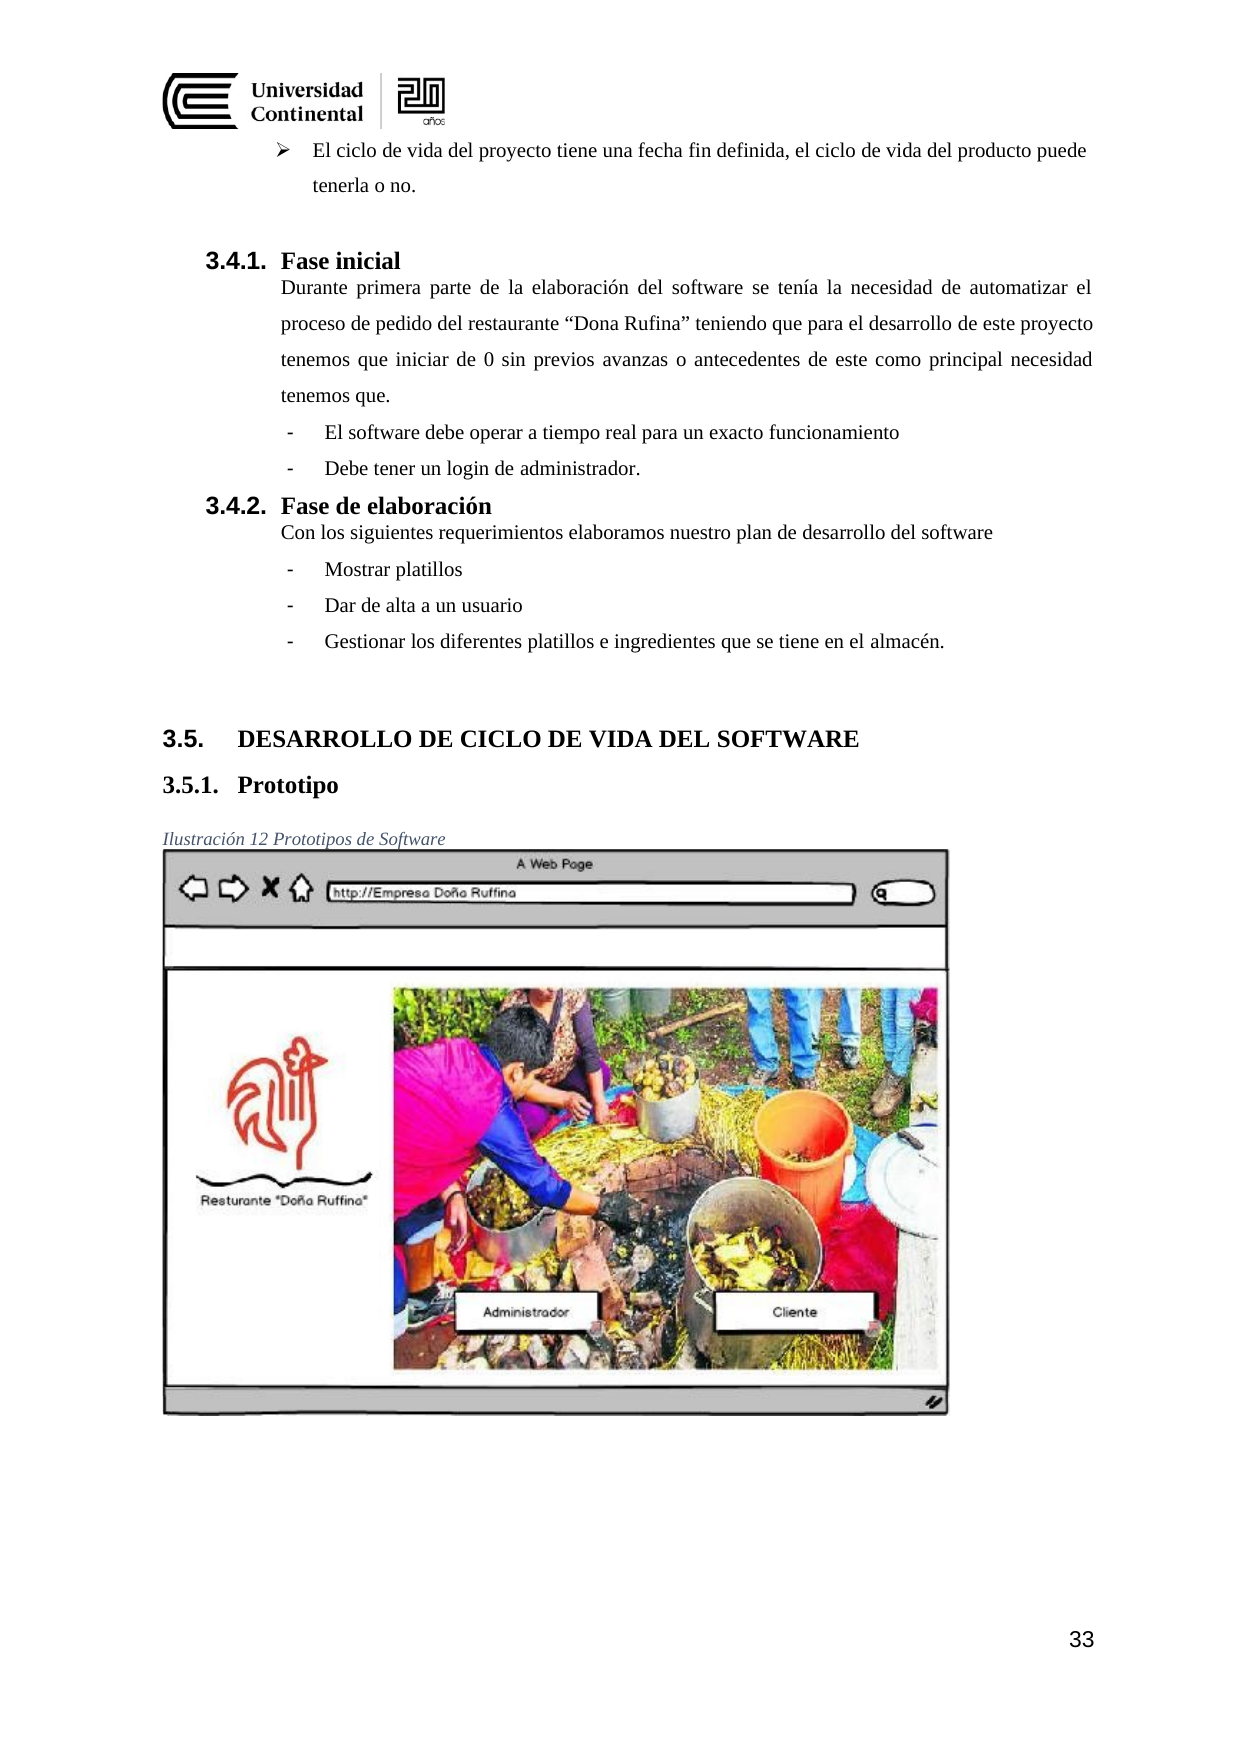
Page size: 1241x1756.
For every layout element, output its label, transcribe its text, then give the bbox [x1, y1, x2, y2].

list El ciclo de vida del proyecto tiene una fecha fin definida, el ciclo de vida del producto puede tenerla o no. [275, 137, 1092, 197]
subtitle DESARROLLO DE CICLO DE VIDA DEL SOFTWARE [162, 723, 1228, 752]
list Mostrar platillos [287, 557, 1228, 581]
list El software debe operar a tiempo real para un exacto funcionamiento [287, 419, 1228, 444]
text Ilustración 12 Prototipos de Software [162, 828, 1228, 849]
list Dar de alta a un usuario [287, 593, 1228, 617]
text Con los siguientes requerimientos elaboramos nuestro plan de desarrollo del software [281, 521, 1228, 544]
subtitle Fase de elaboración [205, 492, 1228, 521]
list Debe tener un login de administrador. [287, 456, 1228, 480]
text Durante primera parte de la elaboración del software se tenía la necesidad de automatizar el proceso de pedido del restaurante “Dona Rufina” teniendo que para el desarrollo de este proyecto tenemos que iniciar de 0 sin previos avanzas o antecedentes de este como principal necesidad tenemos que. [281, 275, 1093, 407]
picture [162, 849, 951, 1416]
subtitle Fase inicial [205, 247, 1228, 275]
list Gestionar los diferentes platillos e ingredientes que se tiene en el almacén. [287, 629, 1228, 653]
picture [162, 73, 445, 129]
subtitle Prototipo [162, 770, 1228, 799]
